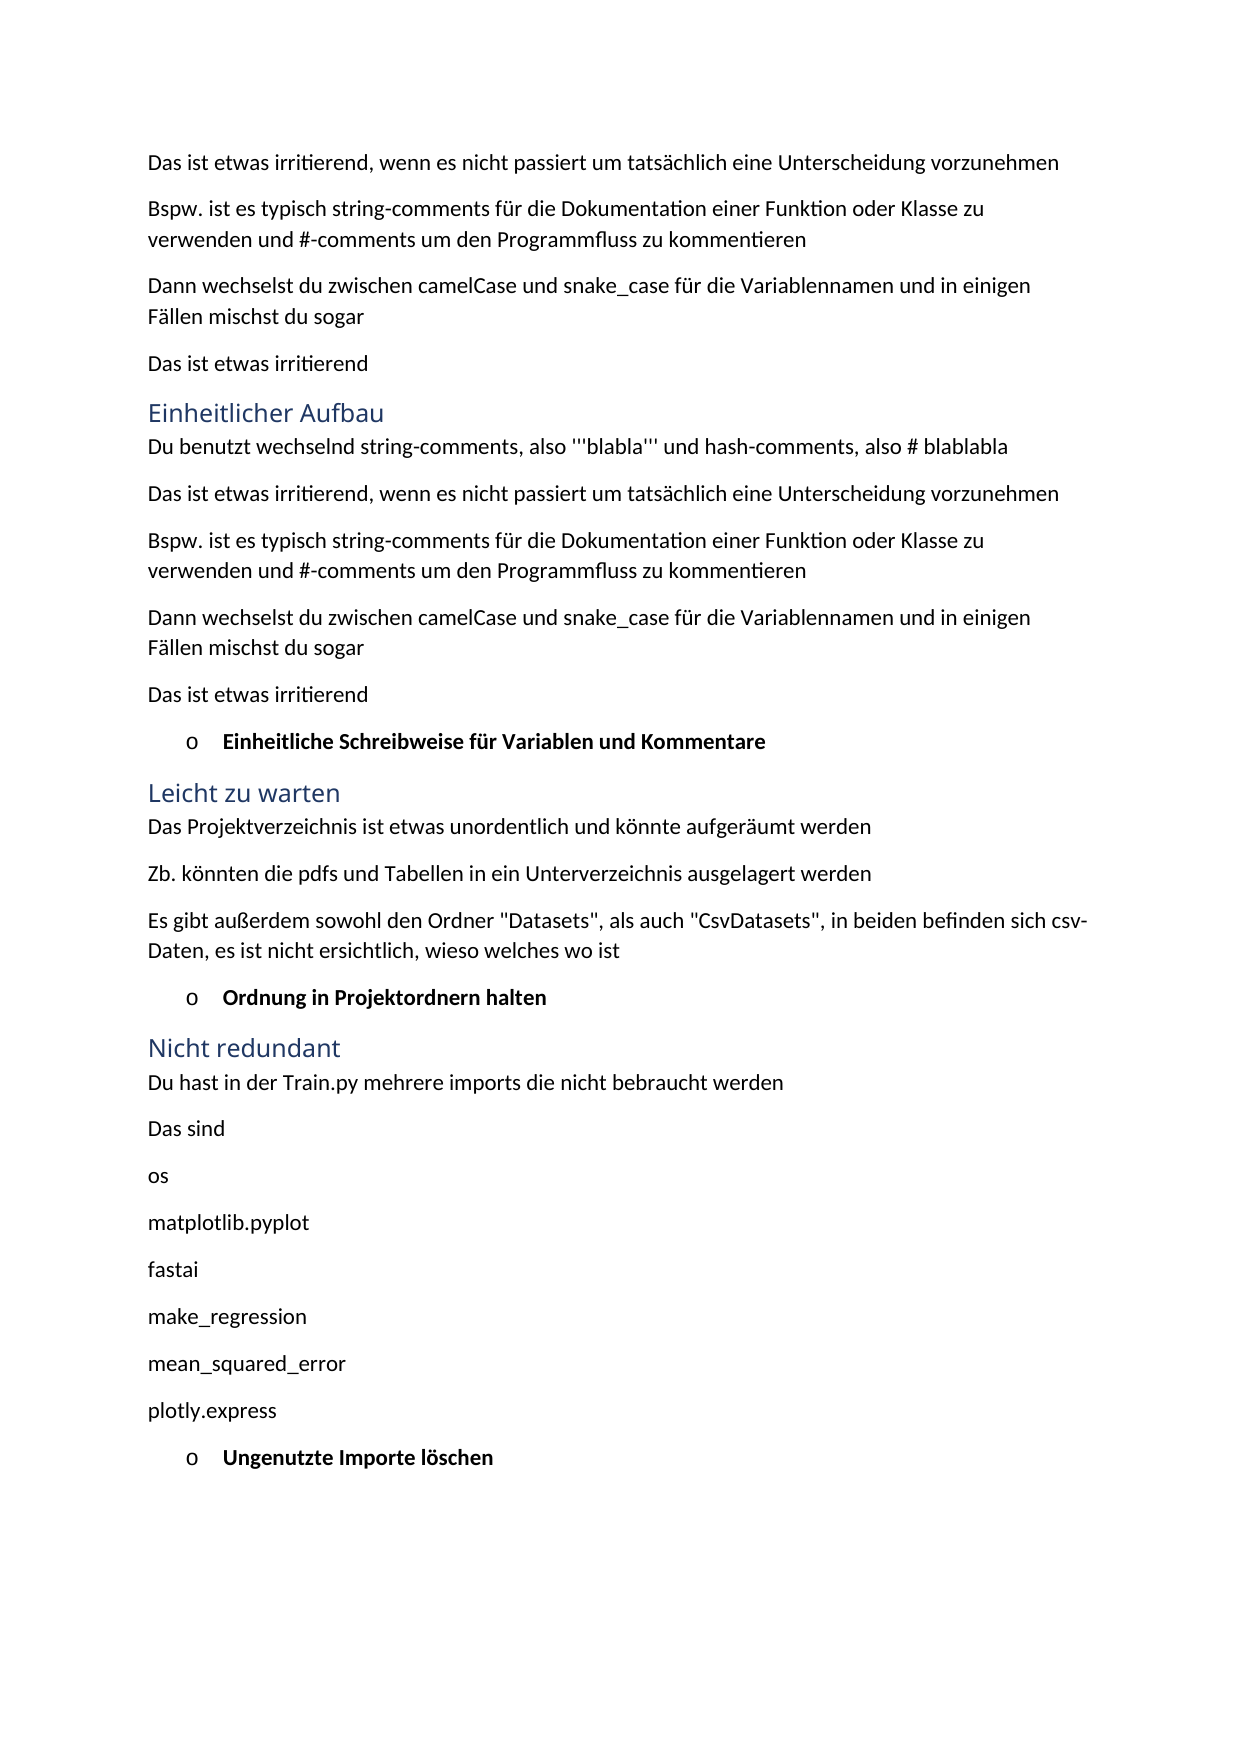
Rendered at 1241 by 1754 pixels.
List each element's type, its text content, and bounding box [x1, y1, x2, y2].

text Das Projektverzeichnis ist etwas unordentlich und könnte aufgeräumt werden [148, 812, 1093, 840]
list Ungenutzte Importe löschen [185, 1443, 1093, 1472]
subtitle Nicht redundant [148, 1031, 1093, 1065]
text Dann wechselst du zwischen camelCase und snake_case für die Variablennamen und in einigen Fällen mischst du sogar [148, 272, 1093, 330]
subtitle Einheitlicher Aufbau [148, 396, 1093, 429]
text mean_squared_error [148, 1349, 1093, 1377]
list Ordnung in Projektordnern halten [185, 983, 1093, 1012]
text Du benutzt wechselnd string-comments, also '''blabla''' und hash-comments, also # blablabla [148, 432, 1093, 460]
text Das ist etwas irritierend [148, 680, 1093, 708]
text Bspw. ist es typisch string-comments für die Dokumentation einer Funktion oder Klasse zu verwenden und #-comments um den Programmfluss zu kommentieren [148, 526, 1093, 584]
text Das ist etwas irritierend, wenn es nicht passiert um tatsächlich eine Unterscheidung vorzunehmen [148, 479, 1093, 507]
text Dann wechselst du zwischen camelCase und snake_case für die Variablennamen und in einigen Fällen mischst du sogar [148, 603, 1093, 661]
text Bspw. ist es typisch string-comments für die Dokumentation einer Funktion oder Klasse zu verwenden und #-comments um den Programmfluss zu kommentieren [148, 194, 1093, 253]
text os [148, 1161, 1093, 1189]
text matplotlib.pyplot [148, 1208, 1093, 1236]
text Du hast in der Train.py mehrere imports die nicht bebraucht werden [148, 1068, 1093, 1096]
text Zb. könnten die pdfs und Tabellen in ein Unterverzeichnis ausgelagert werden [148, 859, 1093, 887]
text plotly.express [148, 1396, 1093, 1424]
text make_regression [148, 1302, 1093, 1330]
text Es gibt außerdem sowohl den Ordner "Datasets", als auch "CsvDatasets", in beiden befinden sich csv-Daten, es ist nicht ersichtlich, wieso welches wo ist [148, 906, 1093, 964]
text fastai [148, 1255, 1093, 1283]
text Das sind [148, 1114, 1093, 1143]
text Das ist etwas irritierend, wenn es nicht passiert um tatsächlich eine Unterscheidung vorzunehmen [148, 148, 1093, 176]
text Das ist etwas irritierend [148, 349, 1093, 377]
subtitle Leicht zu warten [148, 775, 1093, 809]
list Einheitliche Schreibweise für Variablen und Kommentare [185, 727, 1093, 756]
